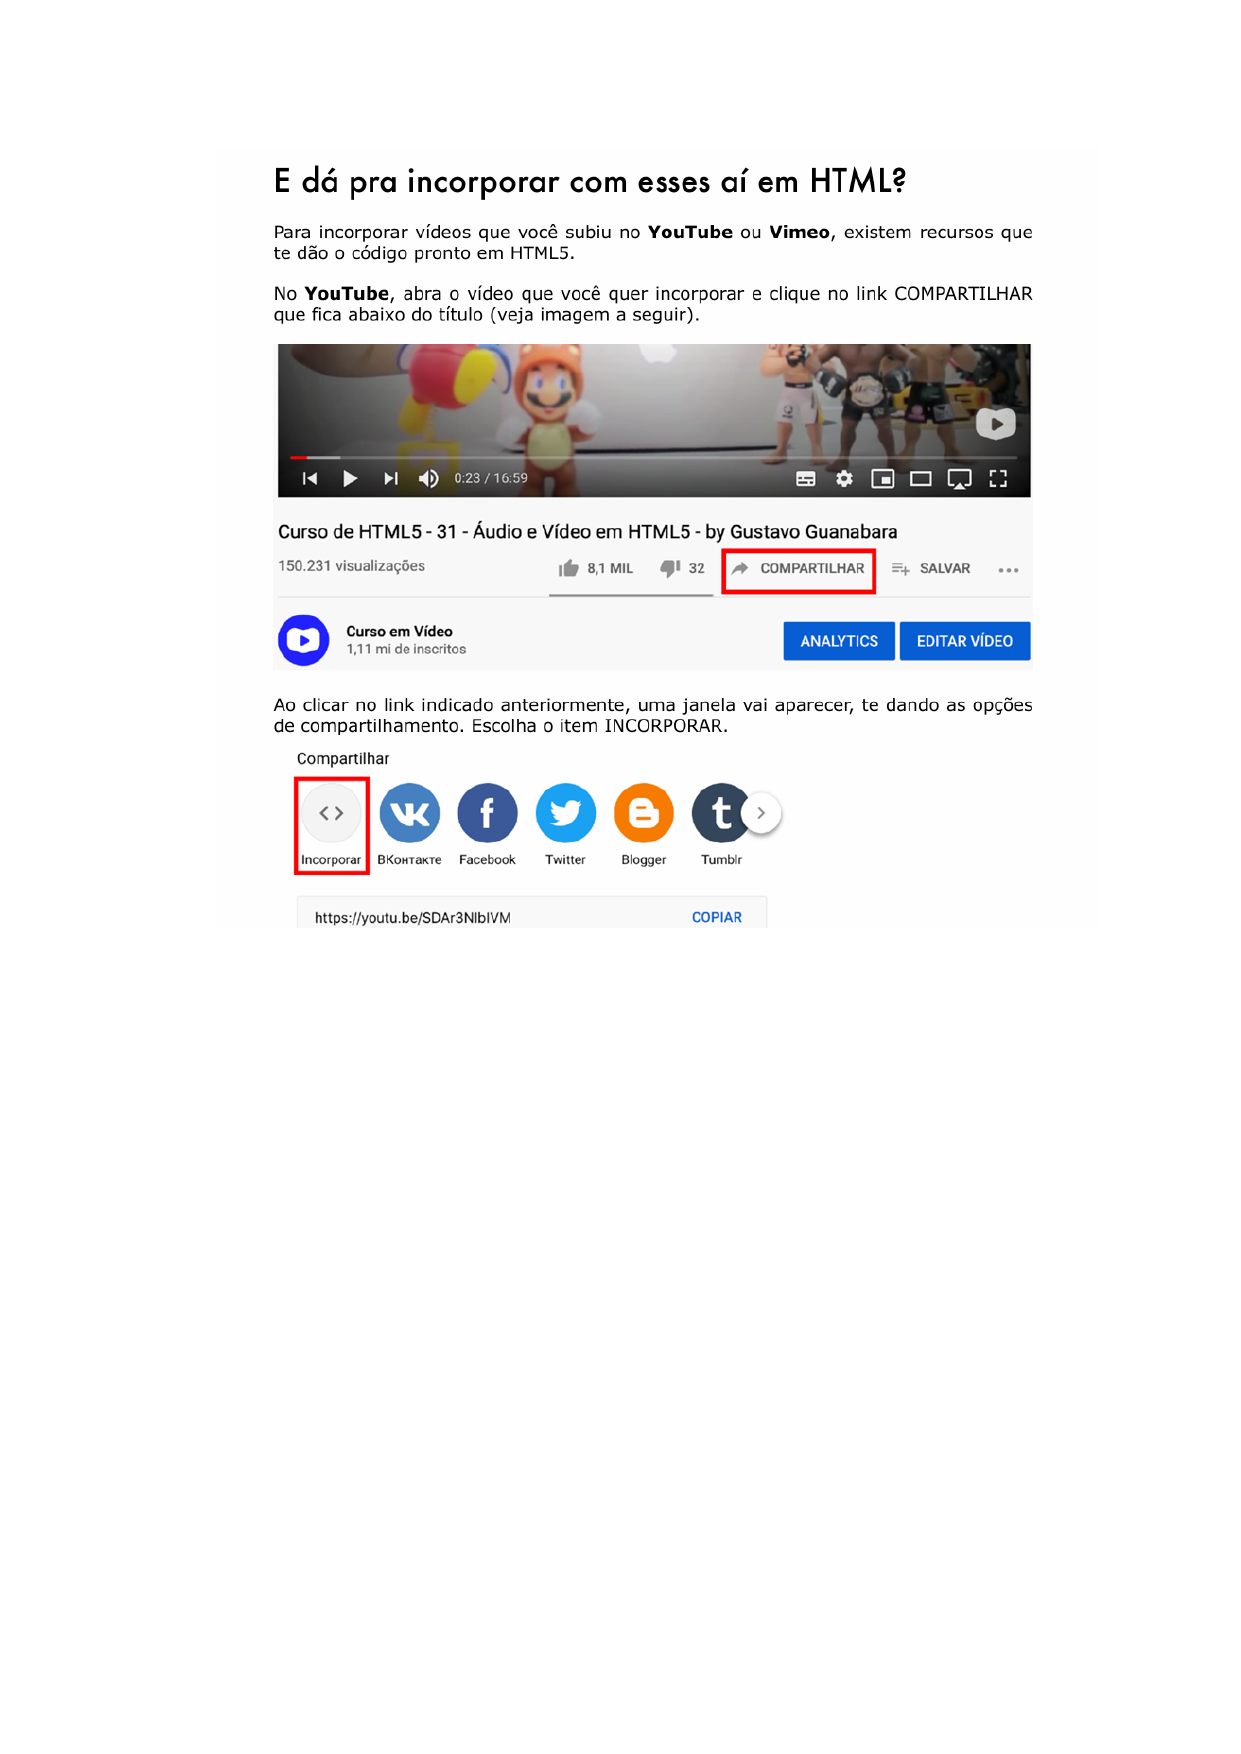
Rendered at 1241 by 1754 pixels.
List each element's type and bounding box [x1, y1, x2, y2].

picture [214, 147, 1101, 928]
